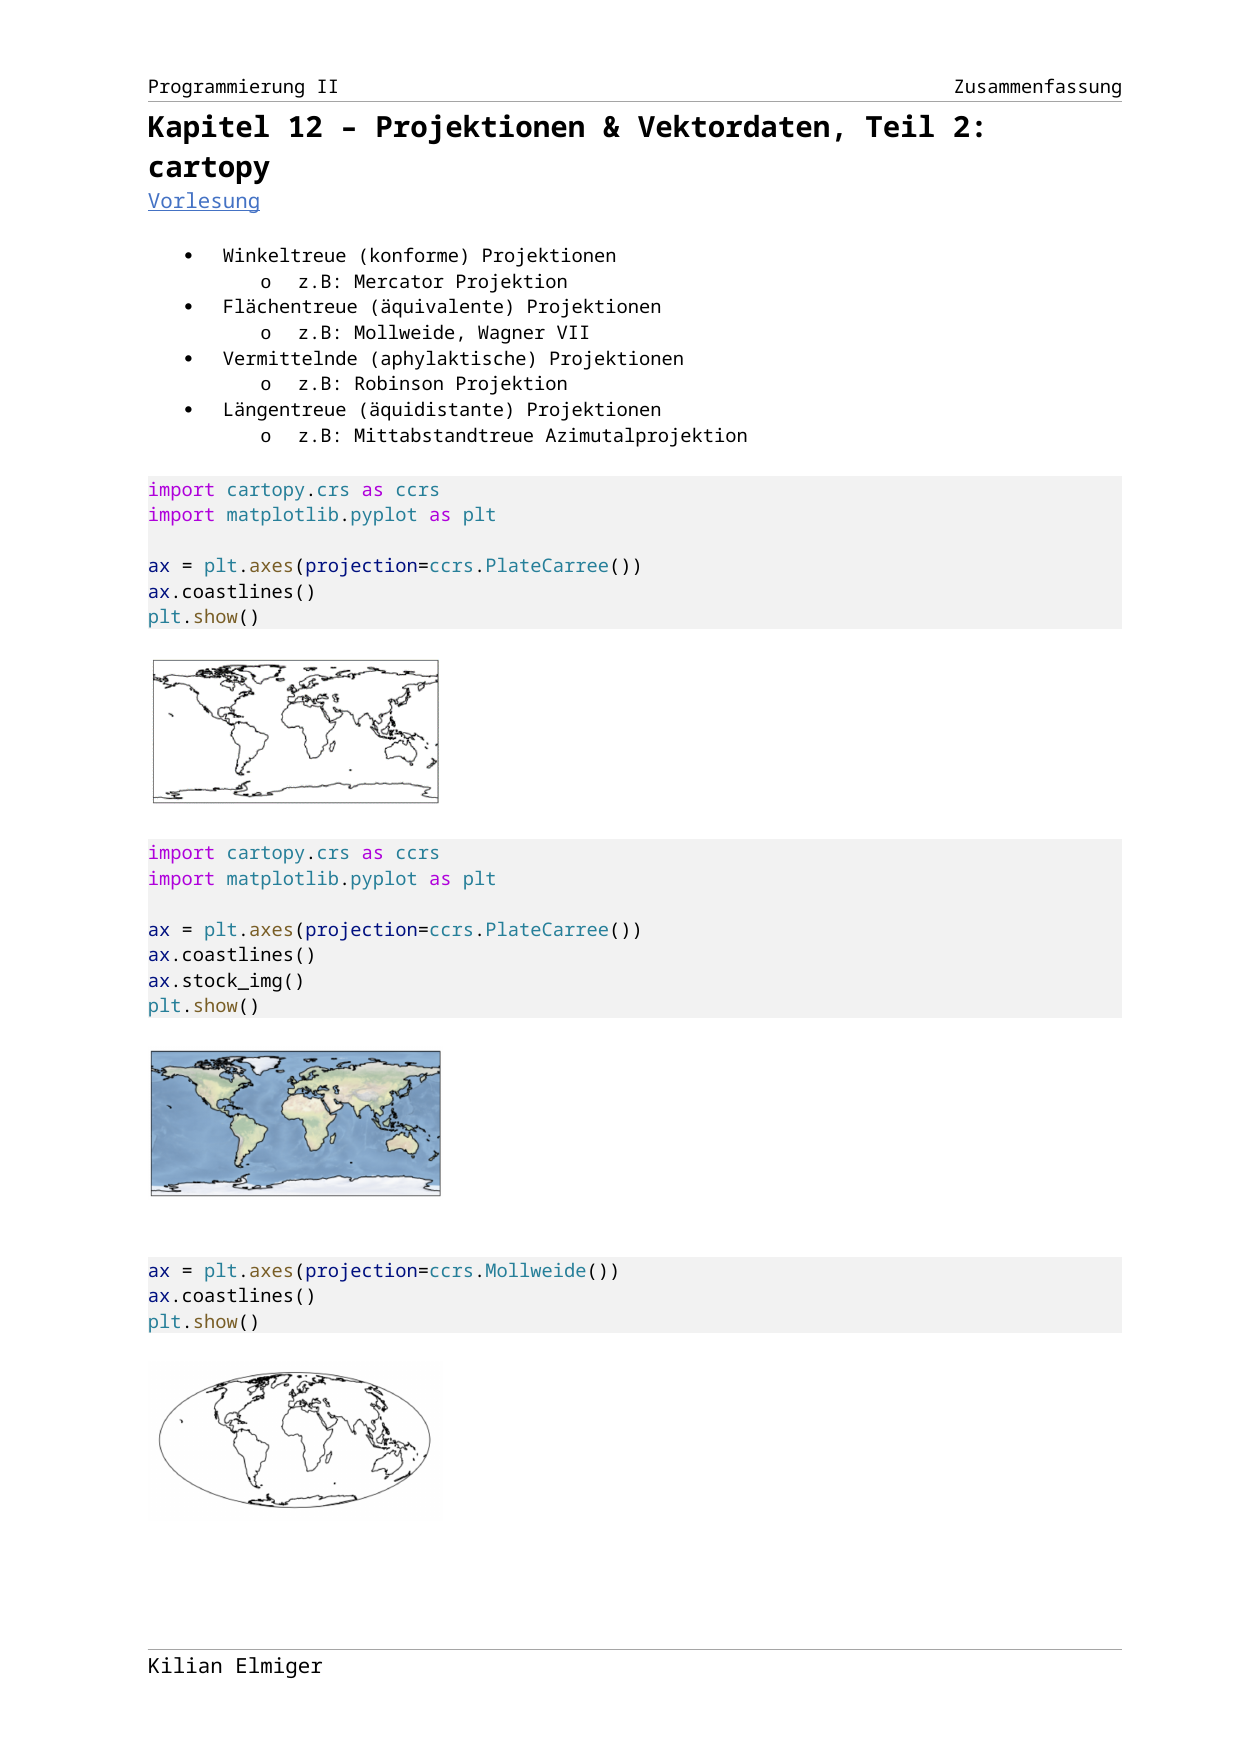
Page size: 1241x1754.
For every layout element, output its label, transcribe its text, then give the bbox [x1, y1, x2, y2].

list z.B: Robinson Projektion [260, 371, 1122, 396]
list Winkeltreue (konforme) Projektionen [185, 243, 1122, 268]
picture [147, 654, 443, 811]
text ax.coastlines() [148, 941, 1122, 967]
picture [147, 1361, 443, 1521]
text ax = plt.axes(projection=ccrs.PlateCarree()) [148, 916, 1122, 941]
subtitle Vorlesung [148, 186, 1122, 214]
list z.B: Mollweide, Wagner VII [260, 319, 1122, 345]
text import cartopy.crs as ccrs [148, 476, 1122, 502]
subtitle Kapitel 12 – Projektionen & Vektordaten, Teil 2: cartopy [148, 106, 1122, 186]
text import matplotlib.pyplot as plt [148, 865, 1122, 890]
text plt.show() [148, 1308, 1122, 1333]
text import matplotlib.pyplot as plt [148, 502, 1122, 527]
text ax = plt.axes(projection=ccrs.PlateCarree()) [148, 553, 1122, 578]
text ax = plt.axes(projection=ccrs.Mollweide()) [148, 1257, 1122, 1282]
list z.B: Mittabstandtreue Azimutalprojektion [260, 422, 1122, 448]
text ax.stock_img() [148, 967, 1122, 992]
list z.B: Mercator Projektion [260, 268, 1122, 294]
text plt.show() [148, 992, 1122, 1018]
text plt.show() [148, 604, 1122, 629]
list Flächentreue (äquivalente) Projektionen [185, 294, 1122, 319]
text ax.coastlines() [148, 578, 1122, 604]
list Vermittelnde (aphylaktische) Projektionen [185, 345, 1122, 371]
text ax.coastlines() [148, 1282, 1122, 1308]
list Längentreue (äquidistante) Projektionen [185, 396, 1122, 422]
text import cartopy.crs as ccrs [148, 839, 1122, 865]
picture [147, 1046, 443, 1200]
